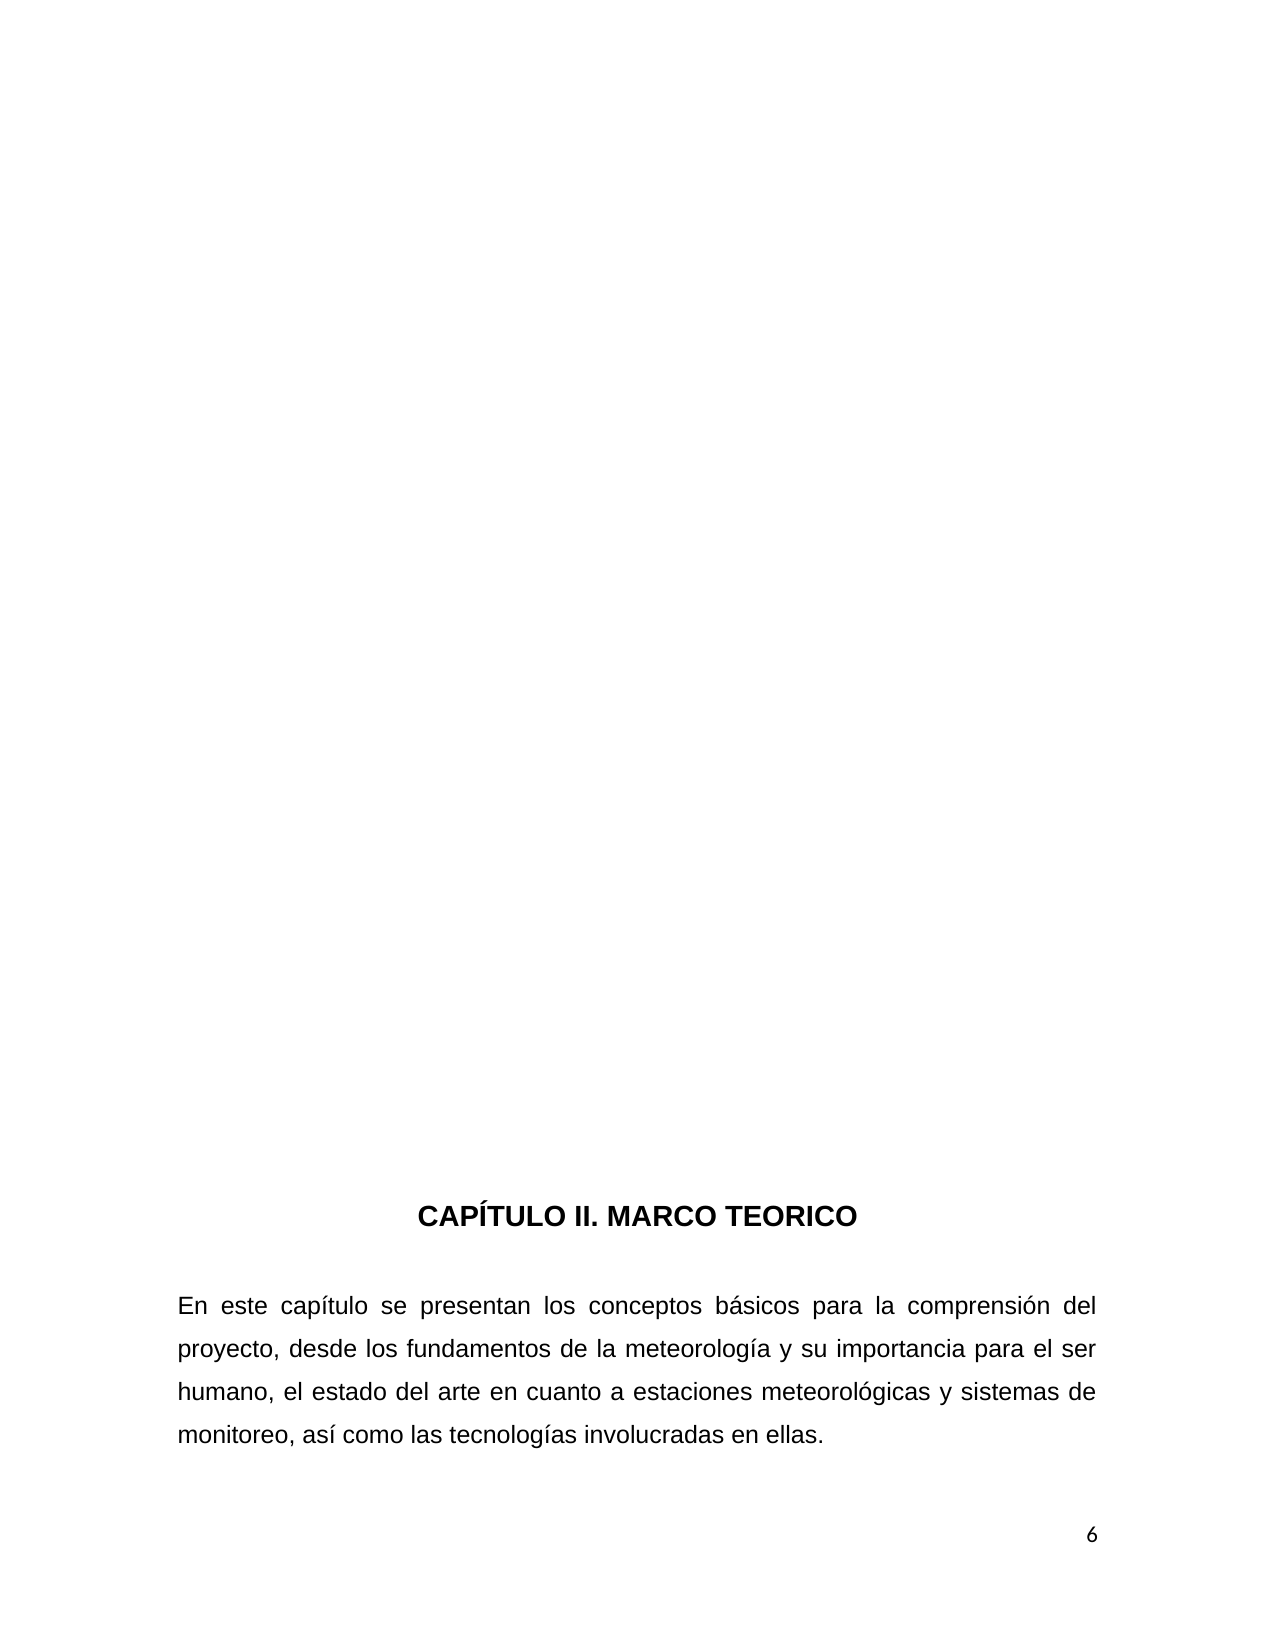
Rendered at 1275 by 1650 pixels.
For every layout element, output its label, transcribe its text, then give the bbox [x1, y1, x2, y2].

text En este capítulo se presentan los conceptos básicos para la comprensión del proyecto, desde los fundamentos de la meteorología y su importancia para el ser humano, el estado del arte en cuanto a estaciones meteorológicas y sistemas de monitoreo, así como las tecnologías involucradas en ellas. [177, 1291, 1098, 1449]
subtitle CAPÍTULO II. MARCO TEORICO [177, 1199, 1098, 1233]
